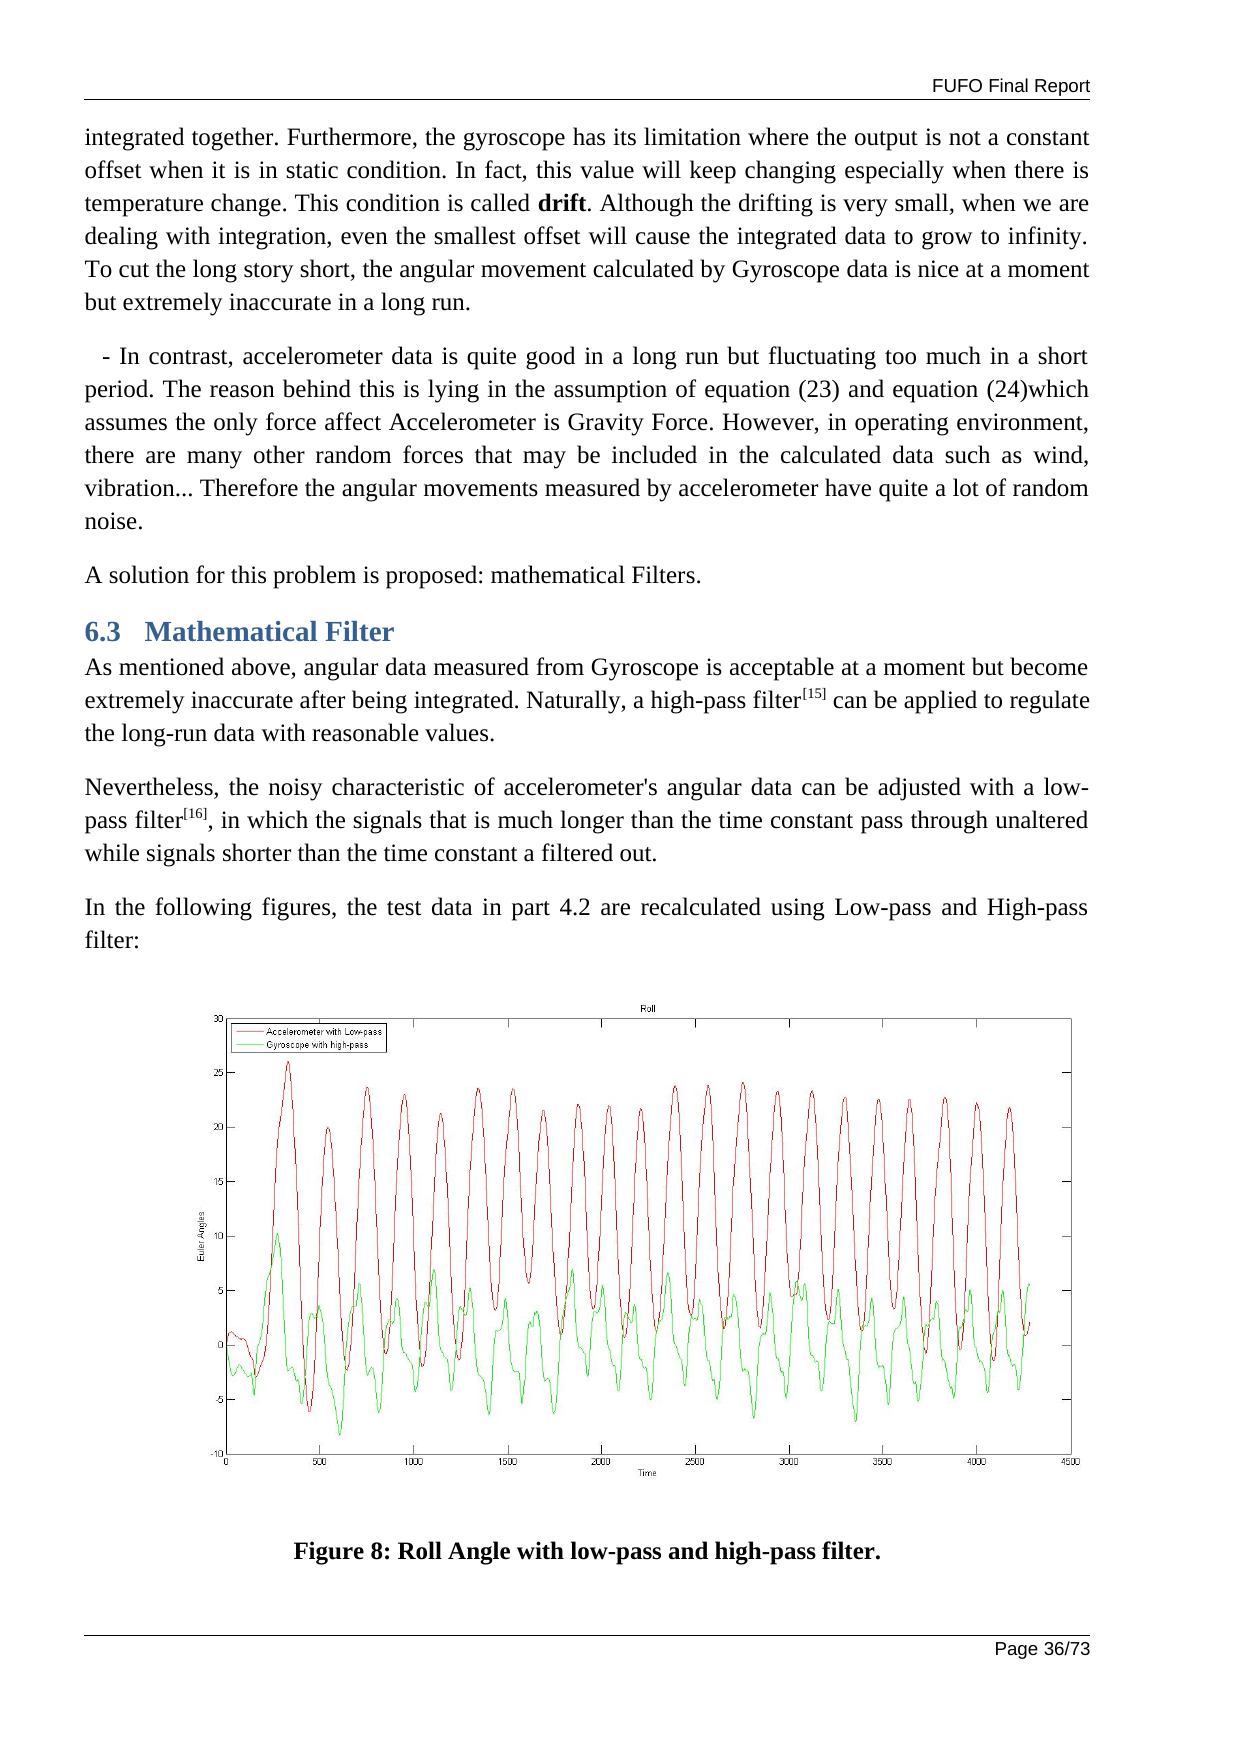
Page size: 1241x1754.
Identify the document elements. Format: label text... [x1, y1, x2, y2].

text Nevertheless, the noisy characteristic of accelerometer's angular data can be adjusted with a low-pass filter[16], in which the signals that is much longer than the time constant pass through unaltered while signals shorter than the time constant a filtered out. [84, 772, 1090, 867]
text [84, 122, 1090, 316]
text A solution for this problem is proposed: mathematical Filters. [84, 560, 1090, 588]
text In the following figures, the test data in part 4.2 are recalculated using Low-pass and High-pass filter: [84, 892, 1090, 954]
text As mentioned above, angular data measured from Gyroscope is acceptable at a moment but become extremely inaccurate after being integrated. Naturally, a high-pass filter[15] can be applied to regulate the long-run data with reasonable values. [84, 652, 1090, 747]
text - In contrast, accelerometer data is quite good in a long run but fluctuating too much in a short period. The reason behind this is lying in the assumption of equation (23) and equation (24)which assumes the only force affect Accelerometer is Gravity Force. However, in operating environment, there are many other random forces that may be included in the calculated data such as wind, vibration... Therefore the angular movements measured by accelerometer have quite a lot of random noise. [84, 341, 1090, 535]
text Figure 8: Roll Angle with low-pass and high-pass filter. [84, 1536, 1090, 1565]
subtitle Mathematical Filter [84, 614, 1090, 647]
picture [84, 978, 1174, 1512]
